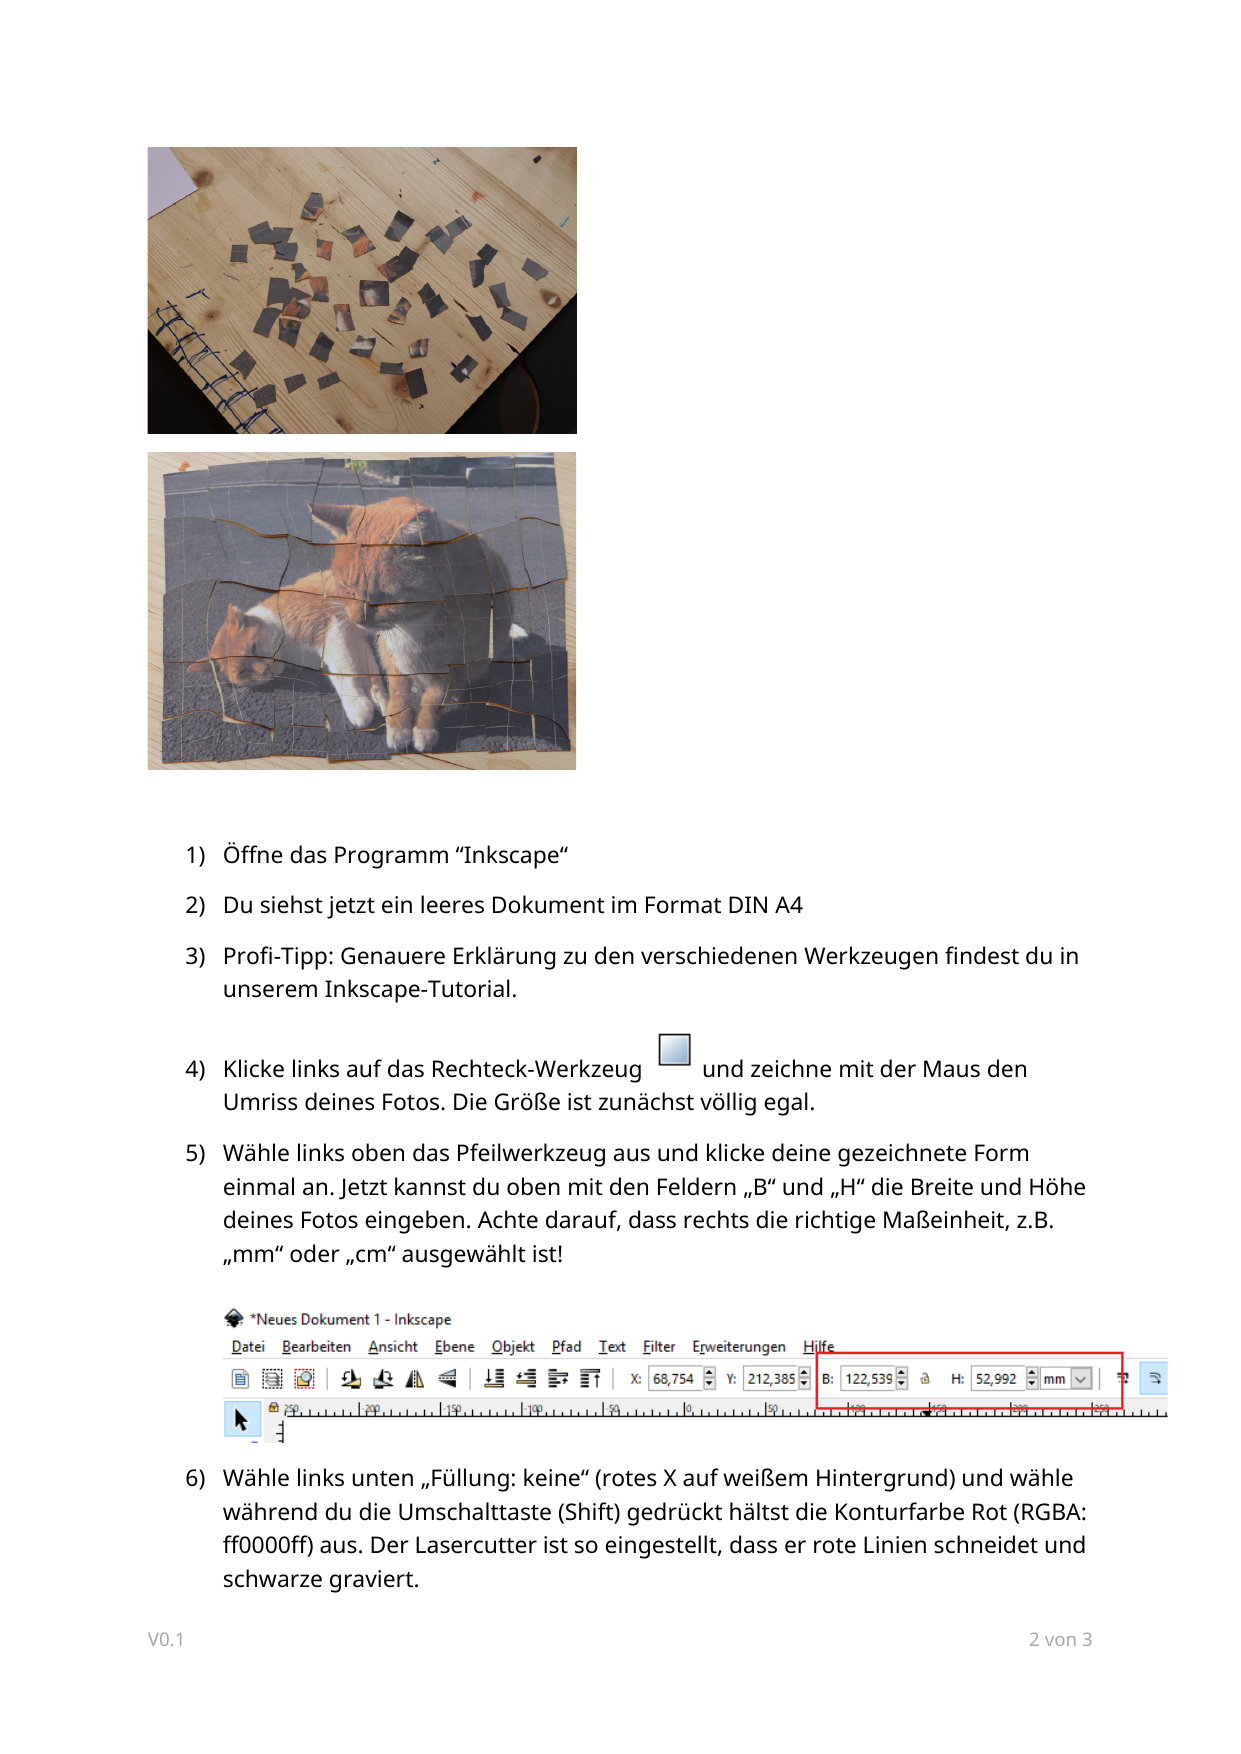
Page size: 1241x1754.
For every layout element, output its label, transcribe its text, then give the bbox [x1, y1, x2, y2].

picture [648, 1023, 702, 1077]
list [185, 1462, 1093, 1594]
list Profi-Tipp: Genauere Erklärung zu den verschiedenen Werkzeugen findest du in unserem Inkscape-Tutorial. [185, 940, 1093, 1005]
list Du siehst jetzt ein leeres Dokument im Format DIN A4 [185, 889, 1093, 921]
list Klicke links auf das Rechteck-Werkzeug und zeichne mit der Maus den Umriss deines Fotos. Die Größe ist zunächst völlig egal. [185, 1024, 1093, 1117]
picture [222, 1305, 1168, 1443]
list Öffne das Programm “Inkscape“ [185, 839, 1093, 870]
